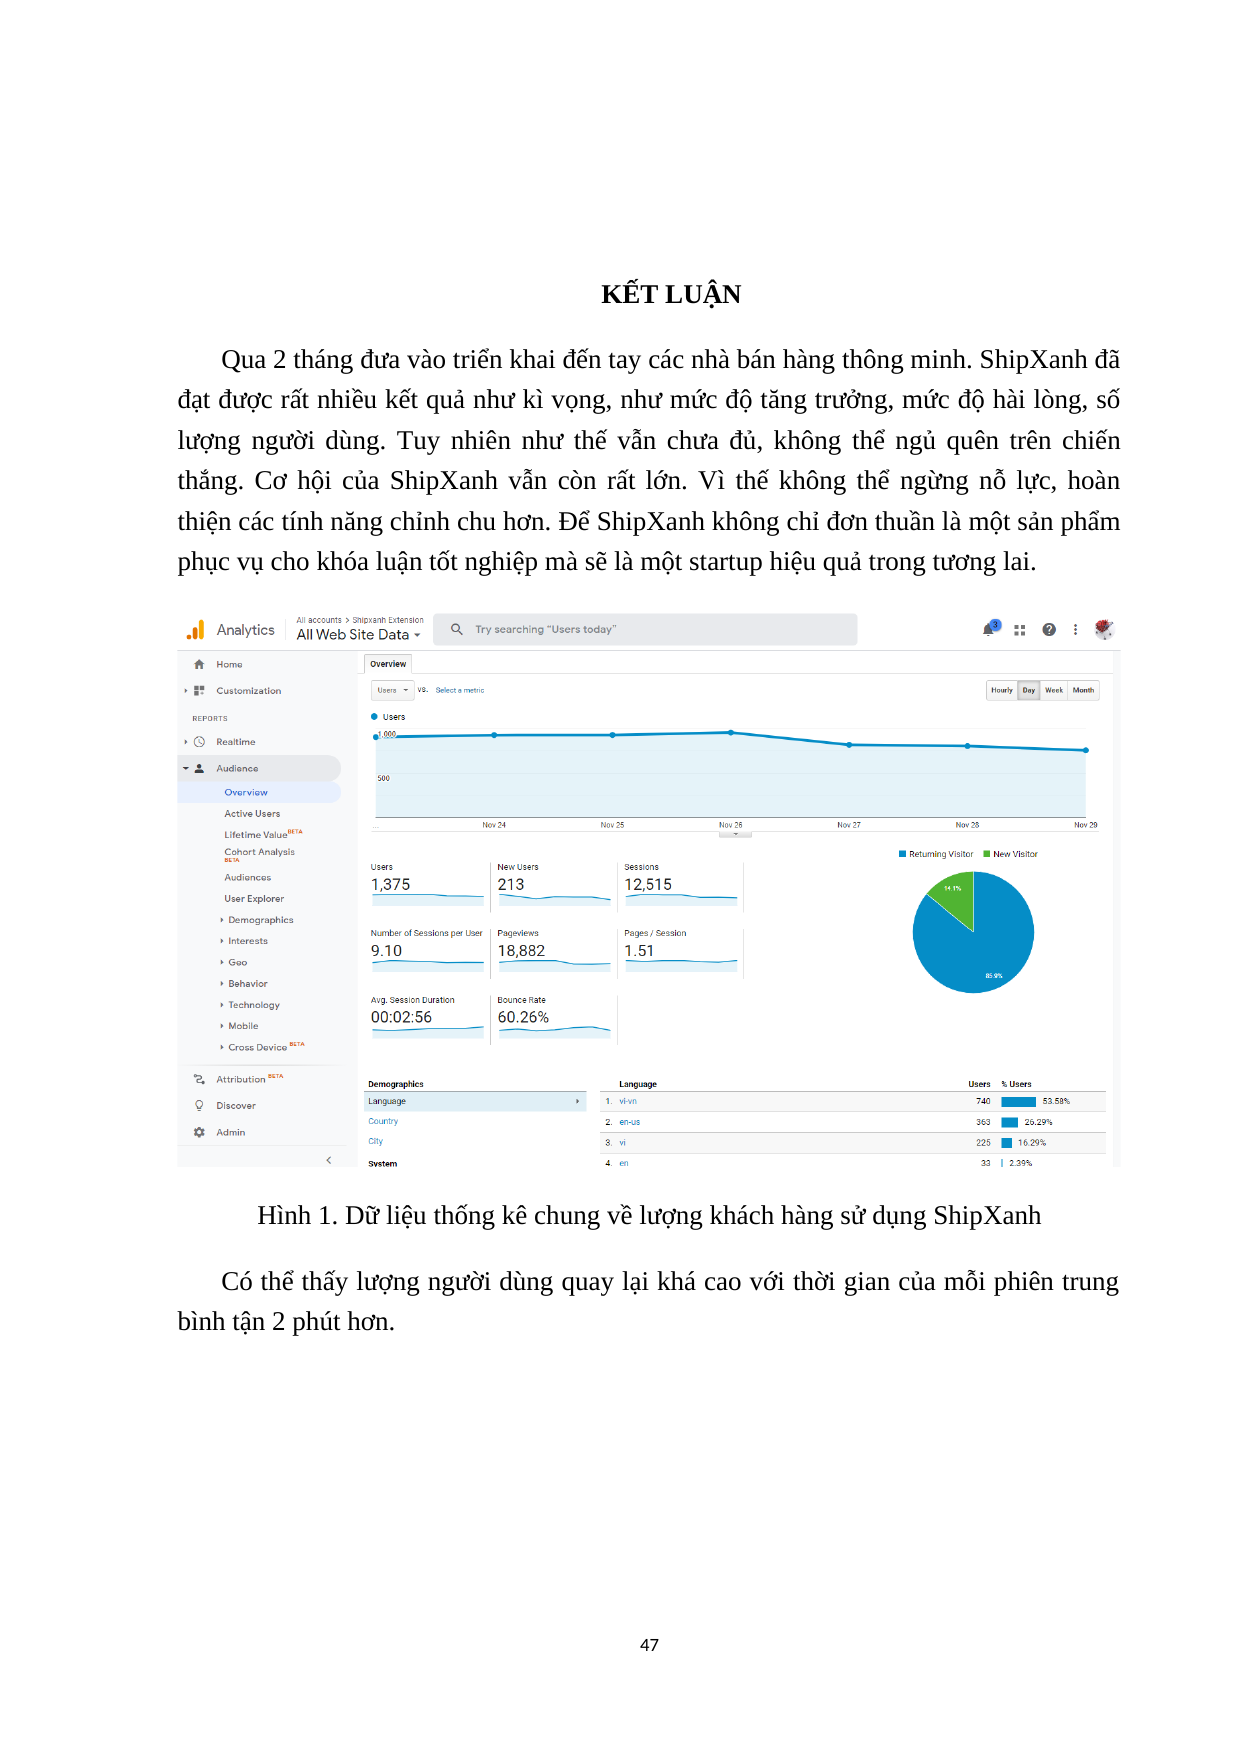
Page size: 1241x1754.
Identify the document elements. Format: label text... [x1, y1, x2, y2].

text Hình 1. Dữ liệu thống kê chung về lượng khách hàng sử dụng ShipXanh [177, 1199, 1122, 1230]
text Có thể thấy lượng người dùng quay lại khá cao với thời gian của mỗi phiên trung bình tận 2 phút hơn. [177, 1264, 1122, 1336]
text Qua 2 tháng đưa vào triển khai đến tay các nhà bán hàng thông minh. ShipXanh đã đạt được rất nhiều kết quả như kì vọng, như mức độ tăng trưởng, mức độ hài lòng, số lượng người dùng. Tuy nhiên như thế vẫn chưa đủ, không thể ngủ quên trên chiến thắng. Cơ hội của ShipXanh vẫn còn rất lớn. Vì thế không thể ngừng nỗ lực, hoàn thiện các tính năng chỉnh chu hơn. Để ShipXanh không chỉ đơn thuần là một sản phẩm phục vụ cho khóa luận tốt nghiệp mà sẽ là một startup hiệu quả trong tương lai. [177, 343, 1122, 576]
text KẾT LUẬN [177, 278, 1122, 309]
picture [177, 610, 1121, 1167]
